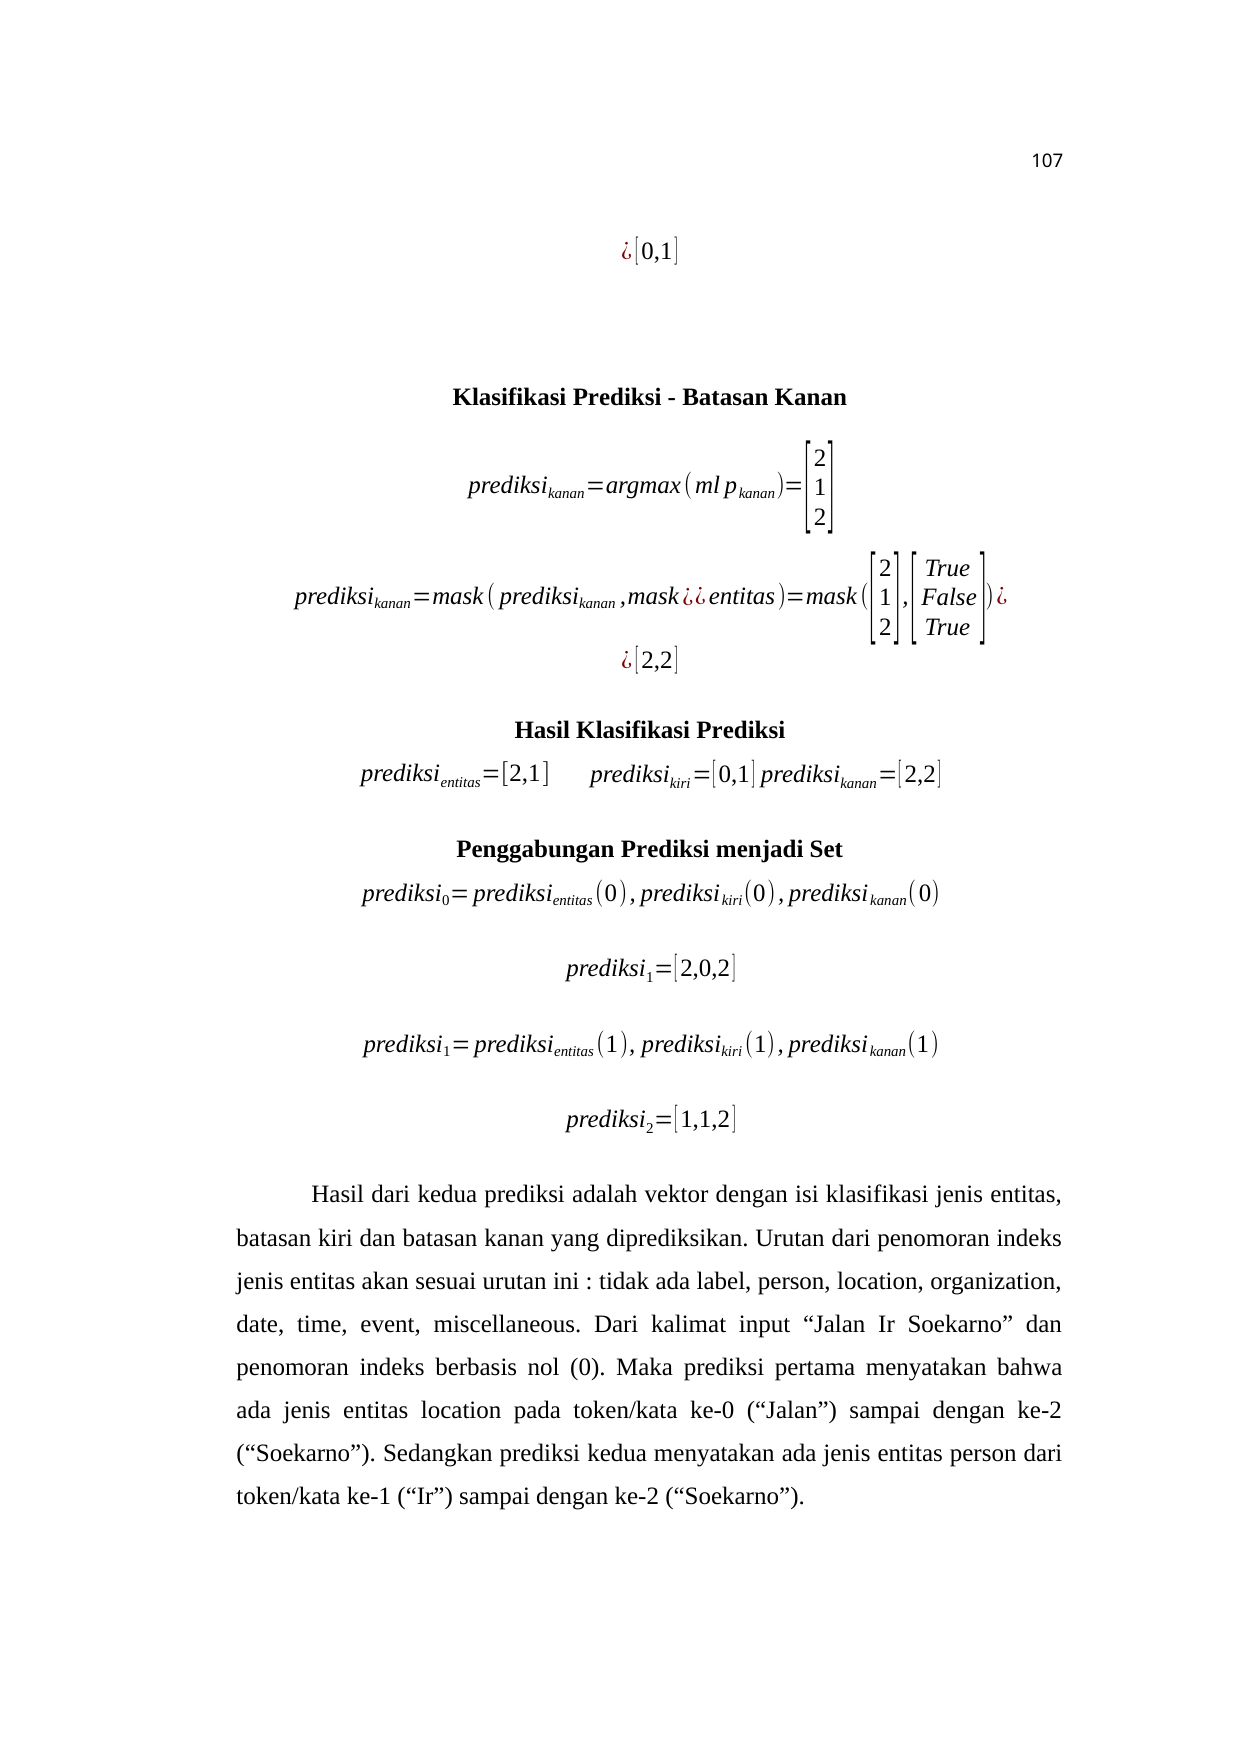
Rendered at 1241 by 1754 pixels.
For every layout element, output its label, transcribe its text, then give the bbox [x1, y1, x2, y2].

text Penggabungan Prediksi menjadi Set [236, 834, 1063, 863]
text Hasil Klasifikasi Prediksi [236, 715, 1063, 744]
text Klasifikasi Prediksi - Batasan Kanan [236, 382, 1063, 411]
text Hasil dari kedua prediksi adalah vektor dengan isi klasifikasi jenis entitas, batasan kiri dan batasan kanan yang diprediksikan. Urutan dari penomoran indeks jenis entitas akan sesuai urutan ini : tidak ada label, person, location, organization, date, time, event, miscellaneous. Dari kalimat input “Jalan Ir Soekarno” dan penomoran indeks berbasis nol (0). Maka prediksi pertama menyatakan bahwa ada jenis entitas location pada token/kata ke-0 (“Jalan”) sampai dengan ke-2 (“Soekarno”). Sedangkan prediksi kedua menyatakan ada jenis entitas person dari token/kata ke-1 (“Ir”) sampai dengan ke-2 (“Soekarno”). [236, 1179, 1063, 1510]
